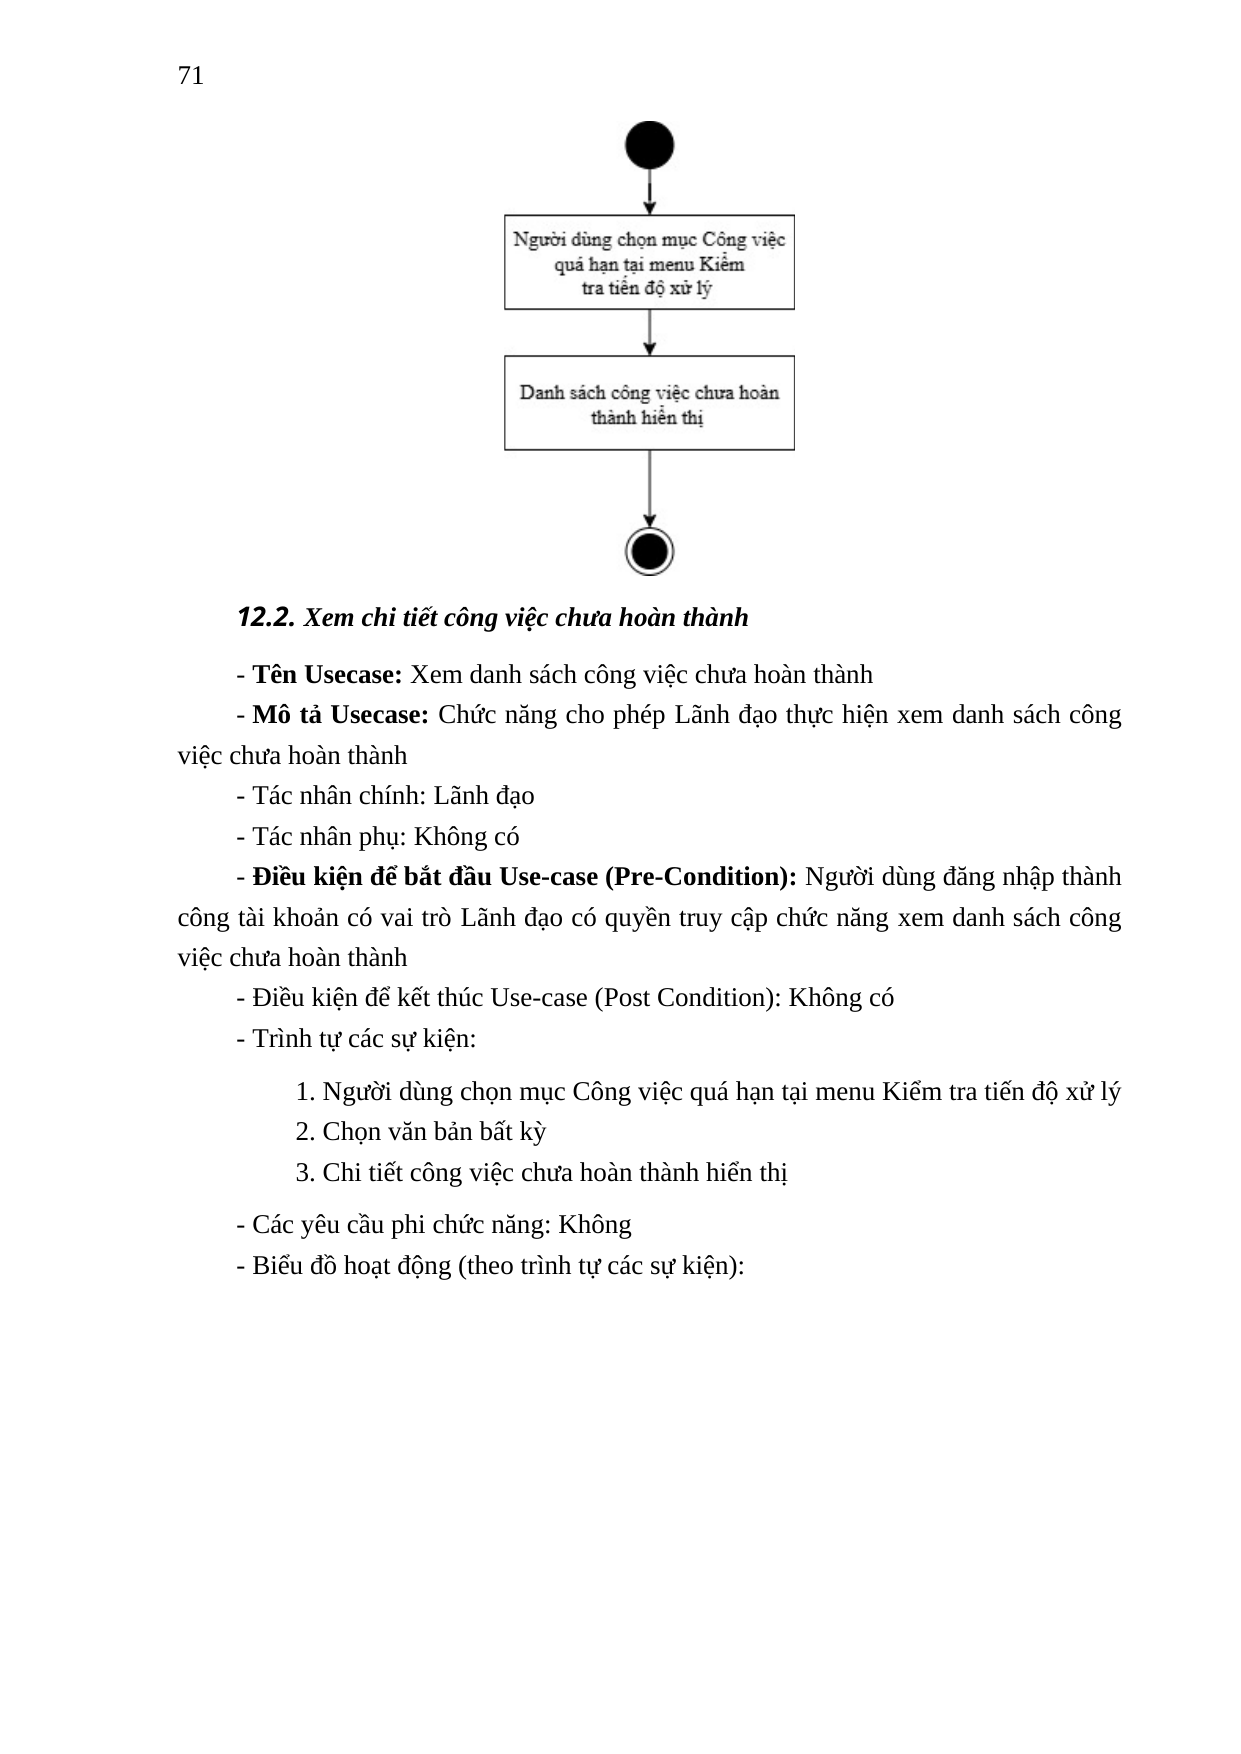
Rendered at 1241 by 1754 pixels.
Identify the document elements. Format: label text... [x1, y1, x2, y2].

list Mô tả Usecase: Chức năng cho phép Lãnh đạo thực hiện xem danh sách công việc chưa hoàn thành [177, 699, 1122, 770]
list Người dùng chọn mục Công việc quá hạn tại menu Kiểm tra tiến độ xử lý [177, 1075, 1122, 1106]
list Chọn văn bản bất kỳ [177, 1115, 1122, 1146]
picture [504, 121, 795, 576]
list Các yêu cầu phi chức năng: Không [177, 1209, 1122, 1240]
list Tác nhân chính: Lãnh đạo [177, 779, 1122, 811]
list Điều kiện để bắt đầu Use-case (Pre-Condition): Người dùng đăng nhập thành công tài khoản có vai trò Lãnh đạo có quyền truy cập chức năng xem danh sách công việc chưa hoàn thành [177, 860, 1122, 972]
list Trình tự các sự kiện: [177, 1022, 1122, 1053]
list Biểu đồ hoạt động (theo trình tự các sự kiện): [177, 1249, 1122, 1280]
list Điều kiện để kết thúc Use-case (Post Condition): Không có [177, 982, 1122, 1013]
list Tác nhân phụ: Không có [177, 820, 1122, 851]
subtitle Xem chi tiết công việc chưa hoàn thành [177, 598, 1122, 635]
list Chi tiết công việc chưa hoàn thành hiển thị [177, 1156, 1122, 1187]
list Tên Usecase: Xem danh sách công việc chưa hoàn thành [177, 658, 1122, 689]
